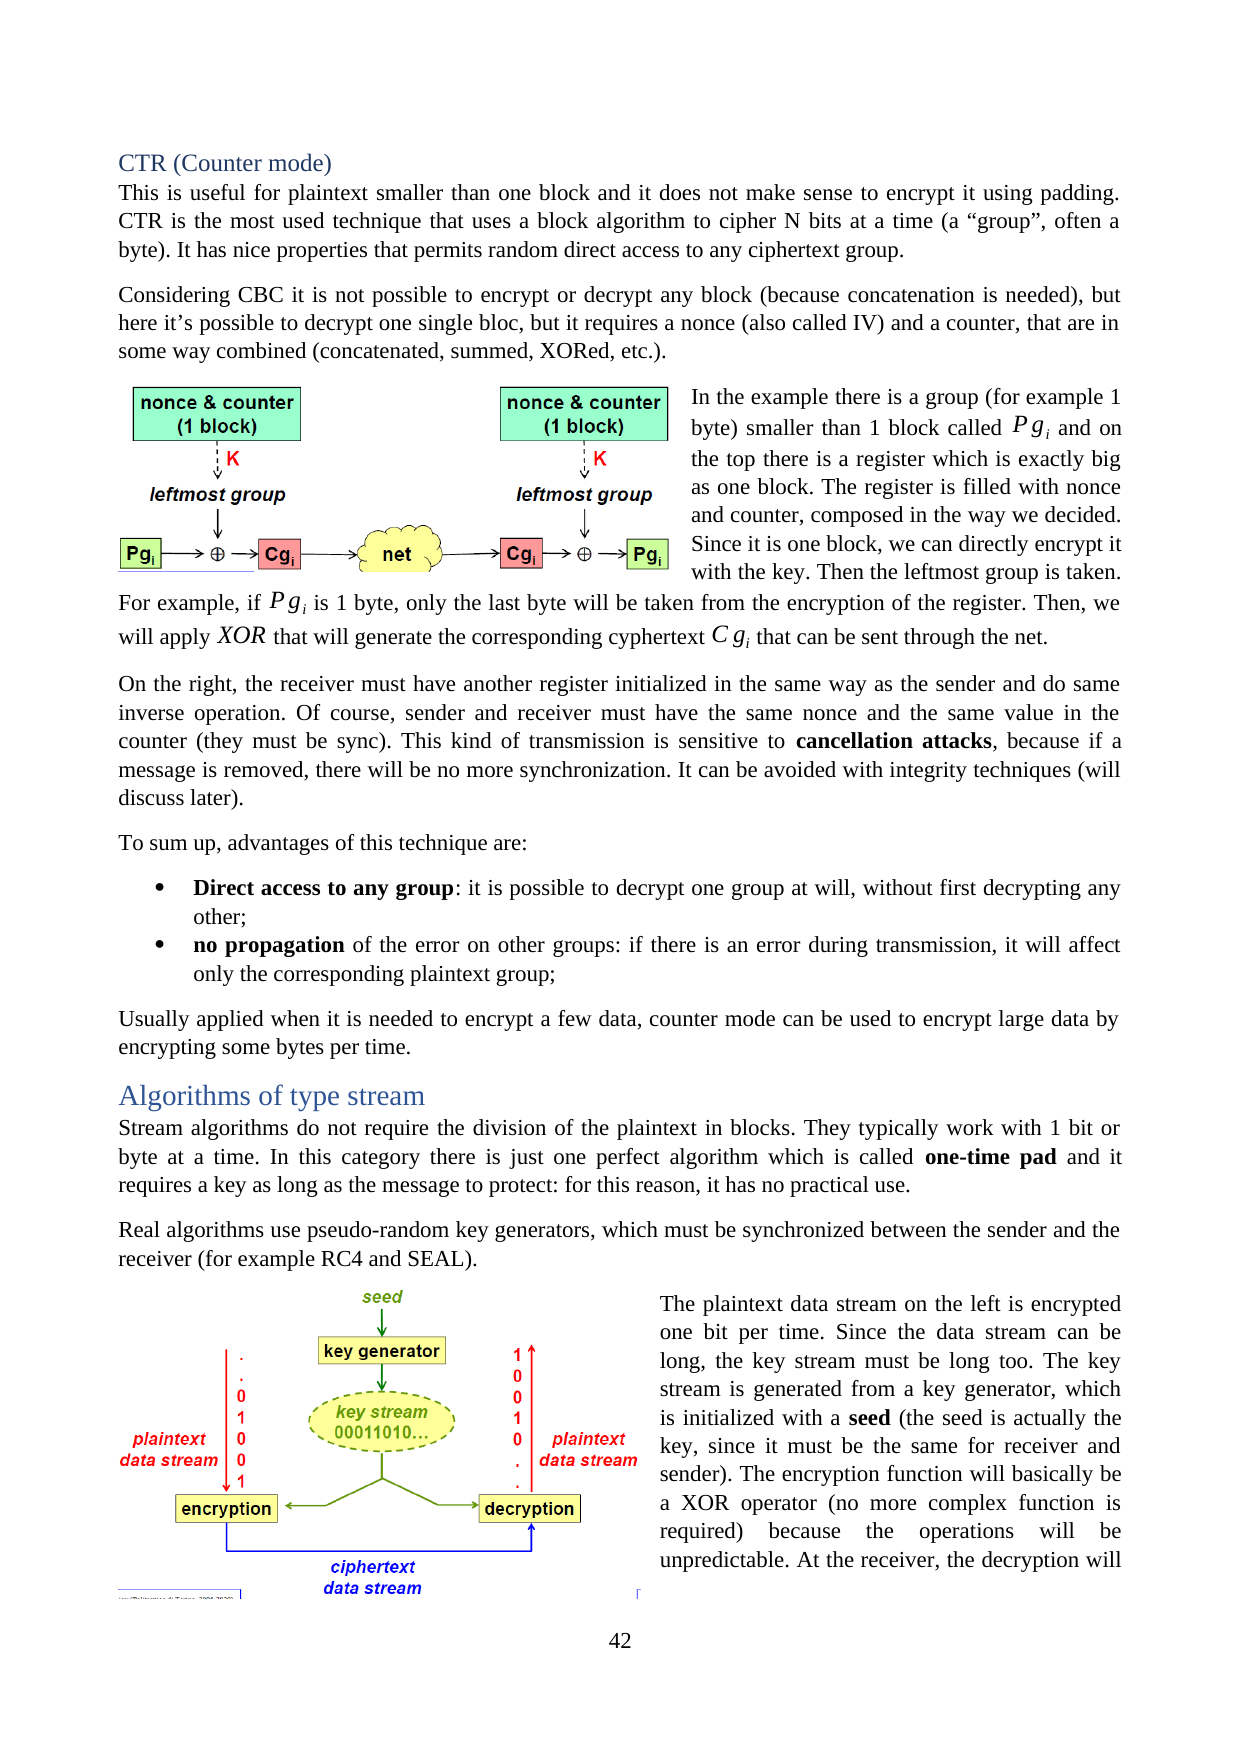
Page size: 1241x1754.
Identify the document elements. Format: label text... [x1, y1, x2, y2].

list Direct access to any group: it is possible to decrypt one group at will, without first decrypting any other; [156, 874, 1122, 929]
picture [118, 1287, 641, 1599]
text On the right, the receiver must have another register initialized in the same way as the sender and do same inverse operation. Of course, sender and receiver must have the same nonce and the same value in the counter (they must be sync). This kind of transmission is sensitive to cancellation attacks, because if a message is removed, there will be no more synchronization. It can be avoided with integrity techniques (will discuss later). [118, 670, 1122, 810]
picture [118, 384, 673, 572]
text Real algorithms use pseudo-random key generators, which must be synchronized between the sender and the receiver (for example RC4 and SEAL). [118, 1216, 1122, 1271]
text Usually applied when it is needed to encrypt a few data, counter mode can be used to encrypt large data by encrypting some bytes per time. [118, 1005, 1122, 1059]
text This is useful for plaintext smaller than one block and it does not make sense to encrypt it using padding. CTR is the most used technique that uses a block algorithm to cipher N bits at a time (a “group”, often a byte). It has nice properties that permits random direct access to any ciphertext group. [118, 179, 1122, 262]
subtitle CTR (Counter mode) [118, 148, 1122, 176]
text To sum up, advantages of this technique are: [118, 829, 1122, 856]
subtitle Algorithms of type stream [118, 1078, 1122, 1112]
text Stream algorithms do not require the division of the plaintext in blocks. They typically work with 1 bit or byte at a time. In this category there is just one perfect algorithm which is called one-time pad and it requires a key as long as the message to protect: for this reason, it has no practical use. [118, 1114, 1122, 1198]
text Considering CBC it is not possible to encrypt or decrypt any block (because concatenation is needed), but here it’s possible to decrypt one single bloc, but it requires a nonce (also called IV) and a counter, that are in some way combined (concatenated, summed, XORed, etc.). [118, 281, 1122, 364]
list no propagation of the error on other groups: if there is an error during transmission, it will affect only the corresponding plaintext group; [156, 931, 1122, 986]
